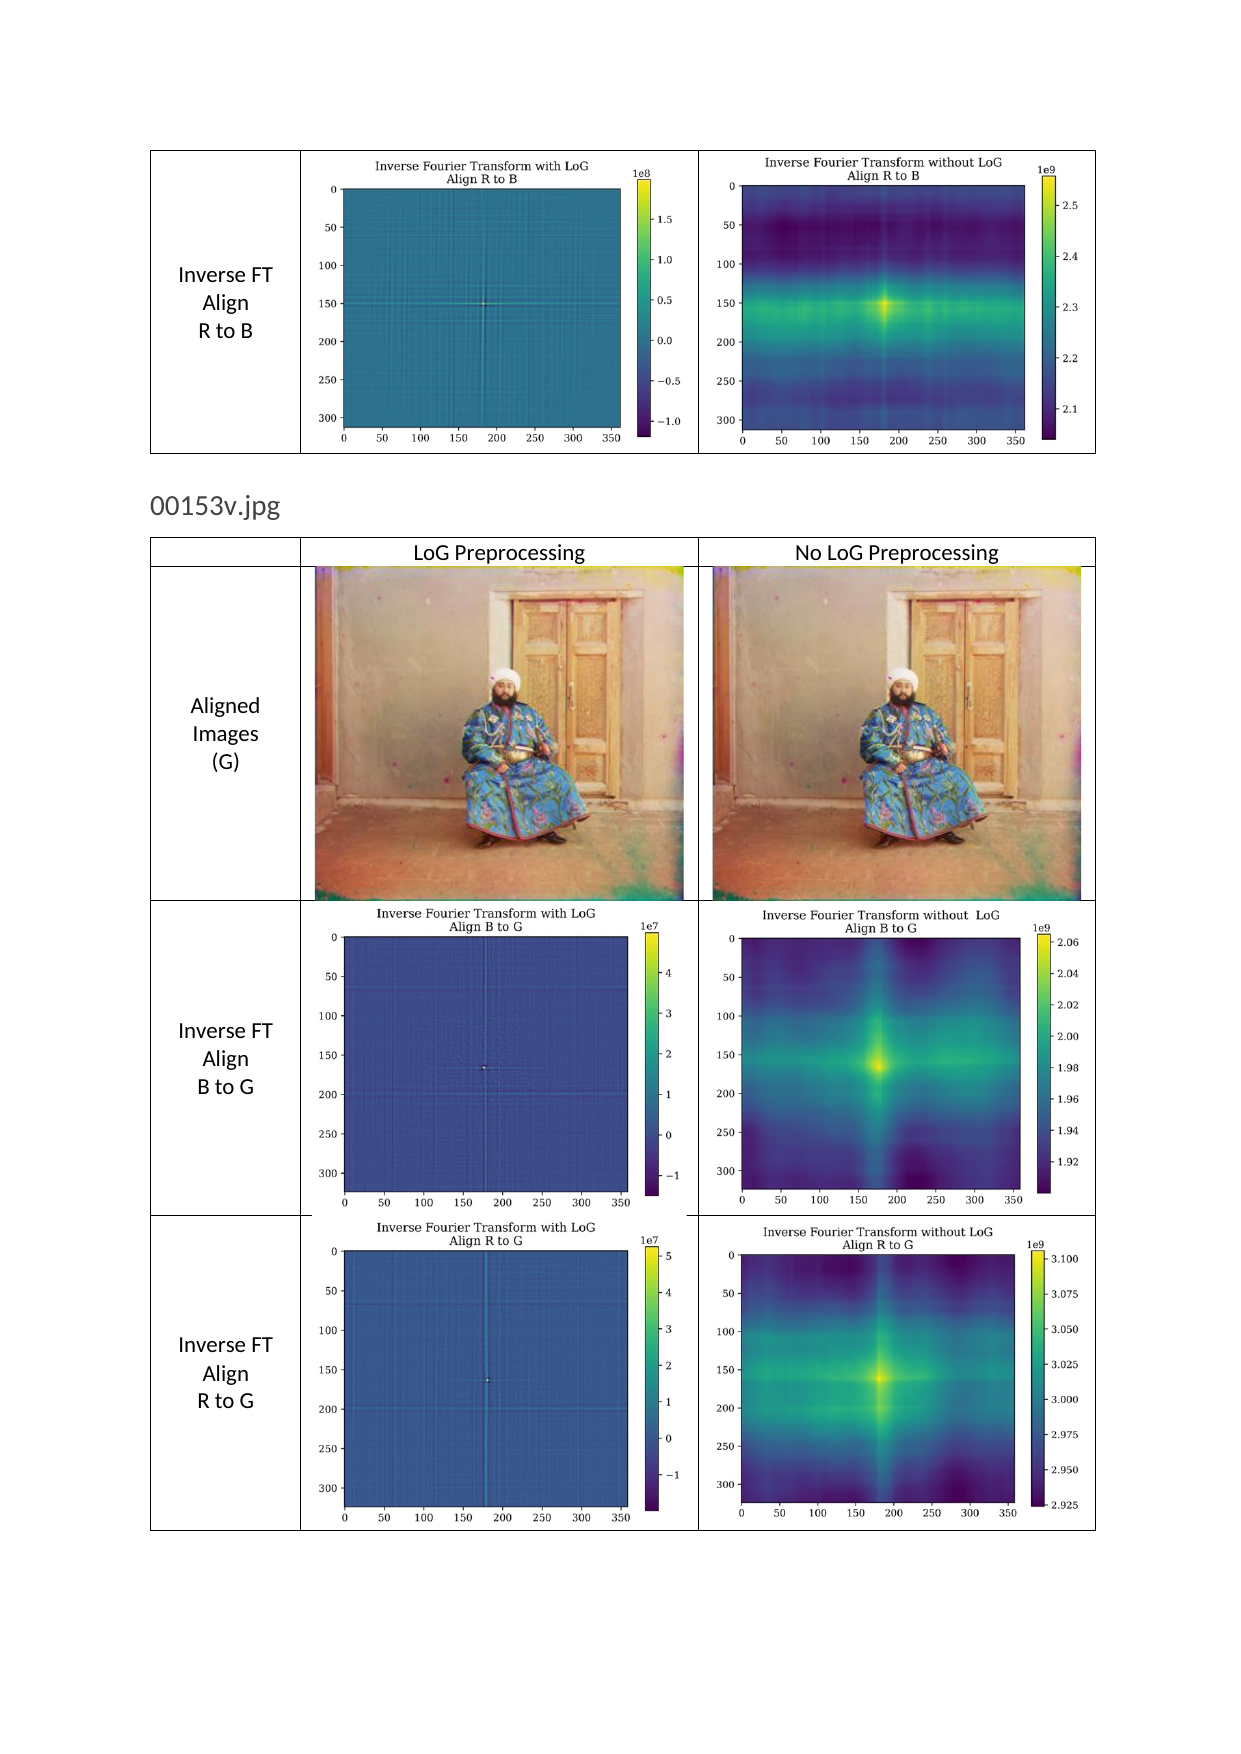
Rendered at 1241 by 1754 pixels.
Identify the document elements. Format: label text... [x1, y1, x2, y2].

table_cell [699, 567, 712, 900]
table_cell [687, 901, 698, 1215]
table_cell Inverse FT Align B to G [151, 901, 300, 1215]
table_cell [684, 567, 698, 900]
table_header LoG Preprocessing [301, 538, 698, 566]
table_cell Aligned Images (G) [151, 567, 300, 900]
picture [709, 903, 1085, 1212]
picture [311, 154, 687, 450]
table_cell [699, 151, 709, 453]
table_cell Inverse FT Align R to B [151, 151, 300, 453]
table_cell [1085, 151, 1095, 453]
subtitle 00153v.jpg [150, 487, 1090, 523]
table_cell [301, 1216, 311, 1529]
table_cell [301, 567, 314, 900]
table_header No LoG Preprocessing [699, 538, 1095, 566]
table_cell [687, 1216, 698, 1529]
table_cell [301, 151, 698, 453]
picture [709, 151, 1085, 453]
table_cell [699, 1216, 1095, 1529]
table_cell Inverse FT Align R to G [151, 1216, 300, 1529]
table_header [151, 538, 300, 566]
table_cell [1082, 567, 1095, 900]
picture [709, 1221, 1085, 1525]
table_cell [301, 901, 311, 1215]
picture [712, 566, 1082, 901]
picture [311, 566, 687, 1530]
table_cell [699, 901, 1095, 1215]
